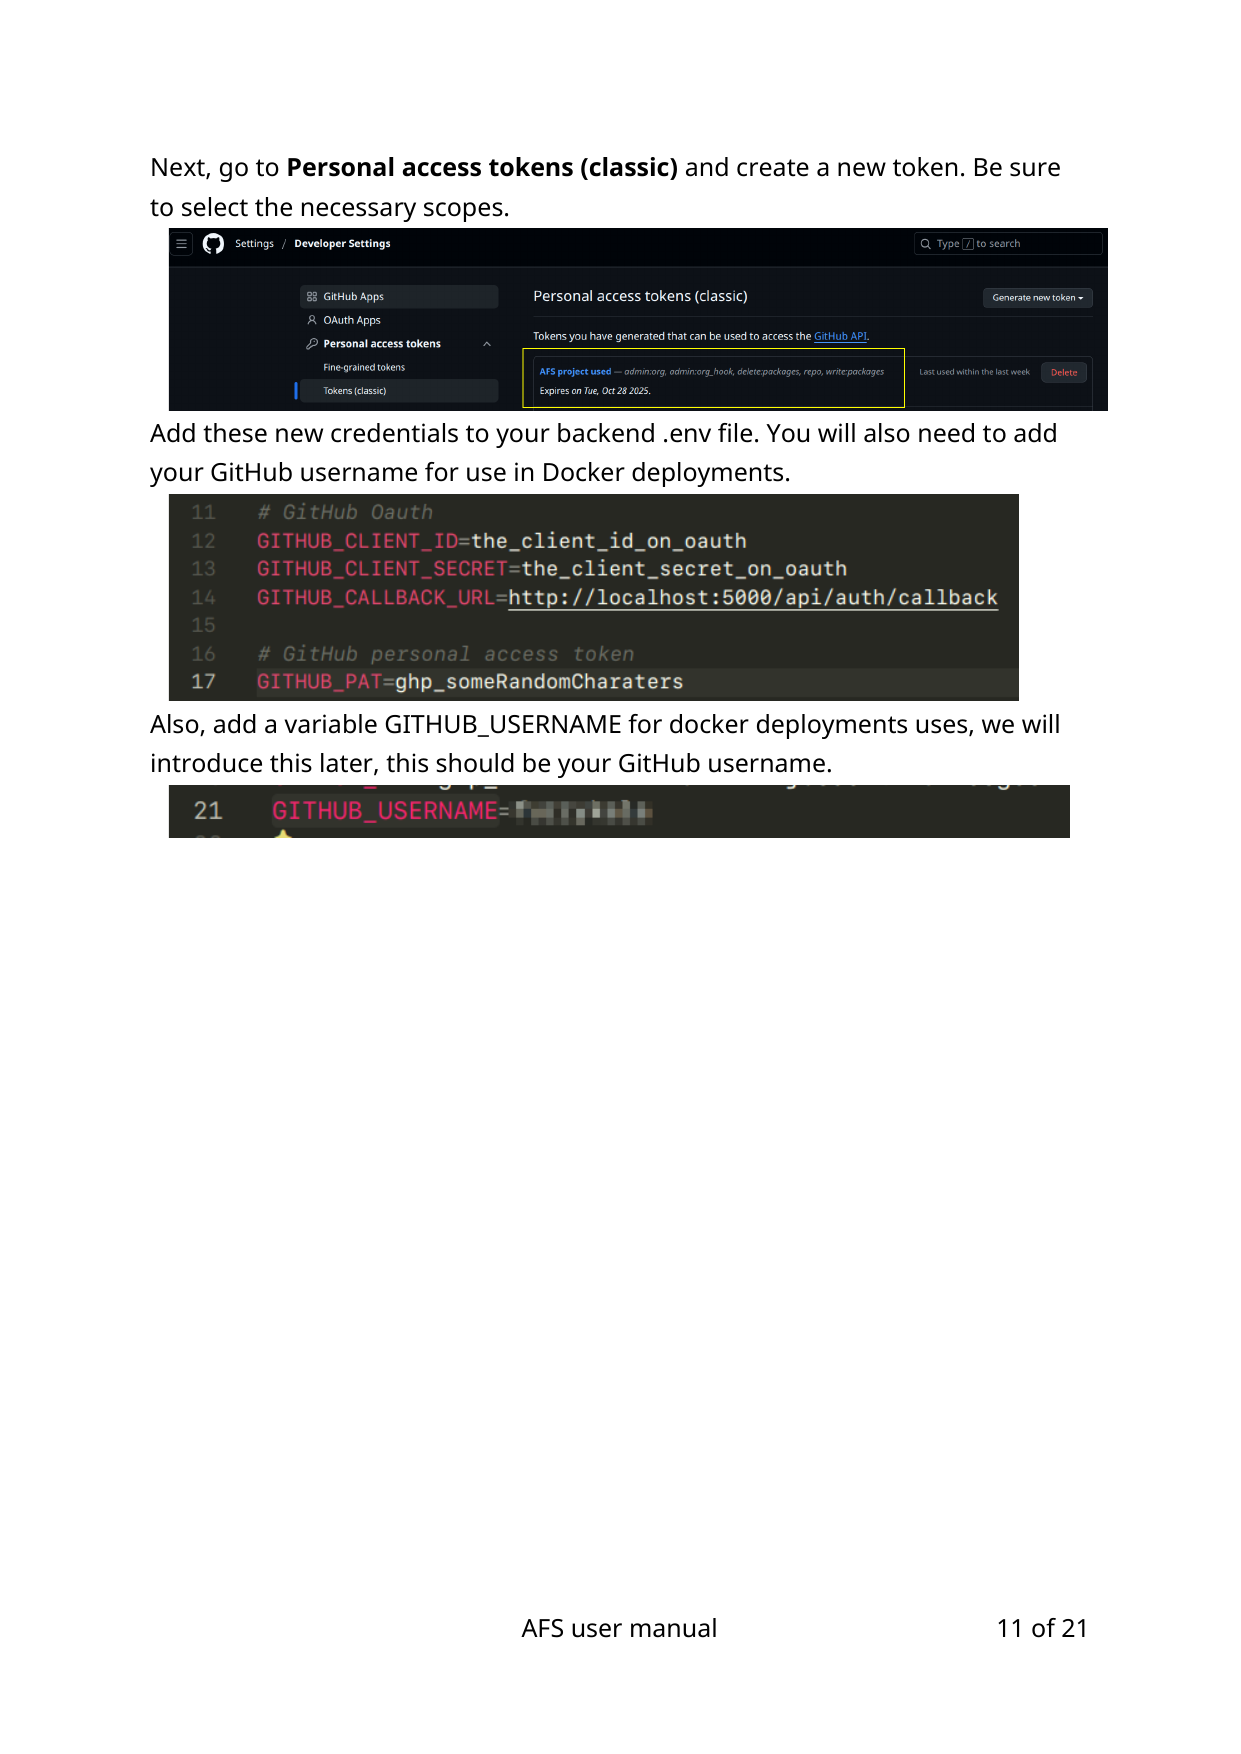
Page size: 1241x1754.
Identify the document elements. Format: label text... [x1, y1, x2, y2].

text Next, go to Personal access tokens (classic) and create a new token. Be sure to select the necessary scopes. [150, 150, 1090, 223]
text Also, add a variable GITHUB_USERNAME for docker deployments uses, we will introduce this later, this should be your GitHub username. [150, 706, 1090, 780]
text Add these new credentials to your backend .env file. You will also need to add your GitHub username for use in Docker deployments. [150, 416, 1090, 489]
